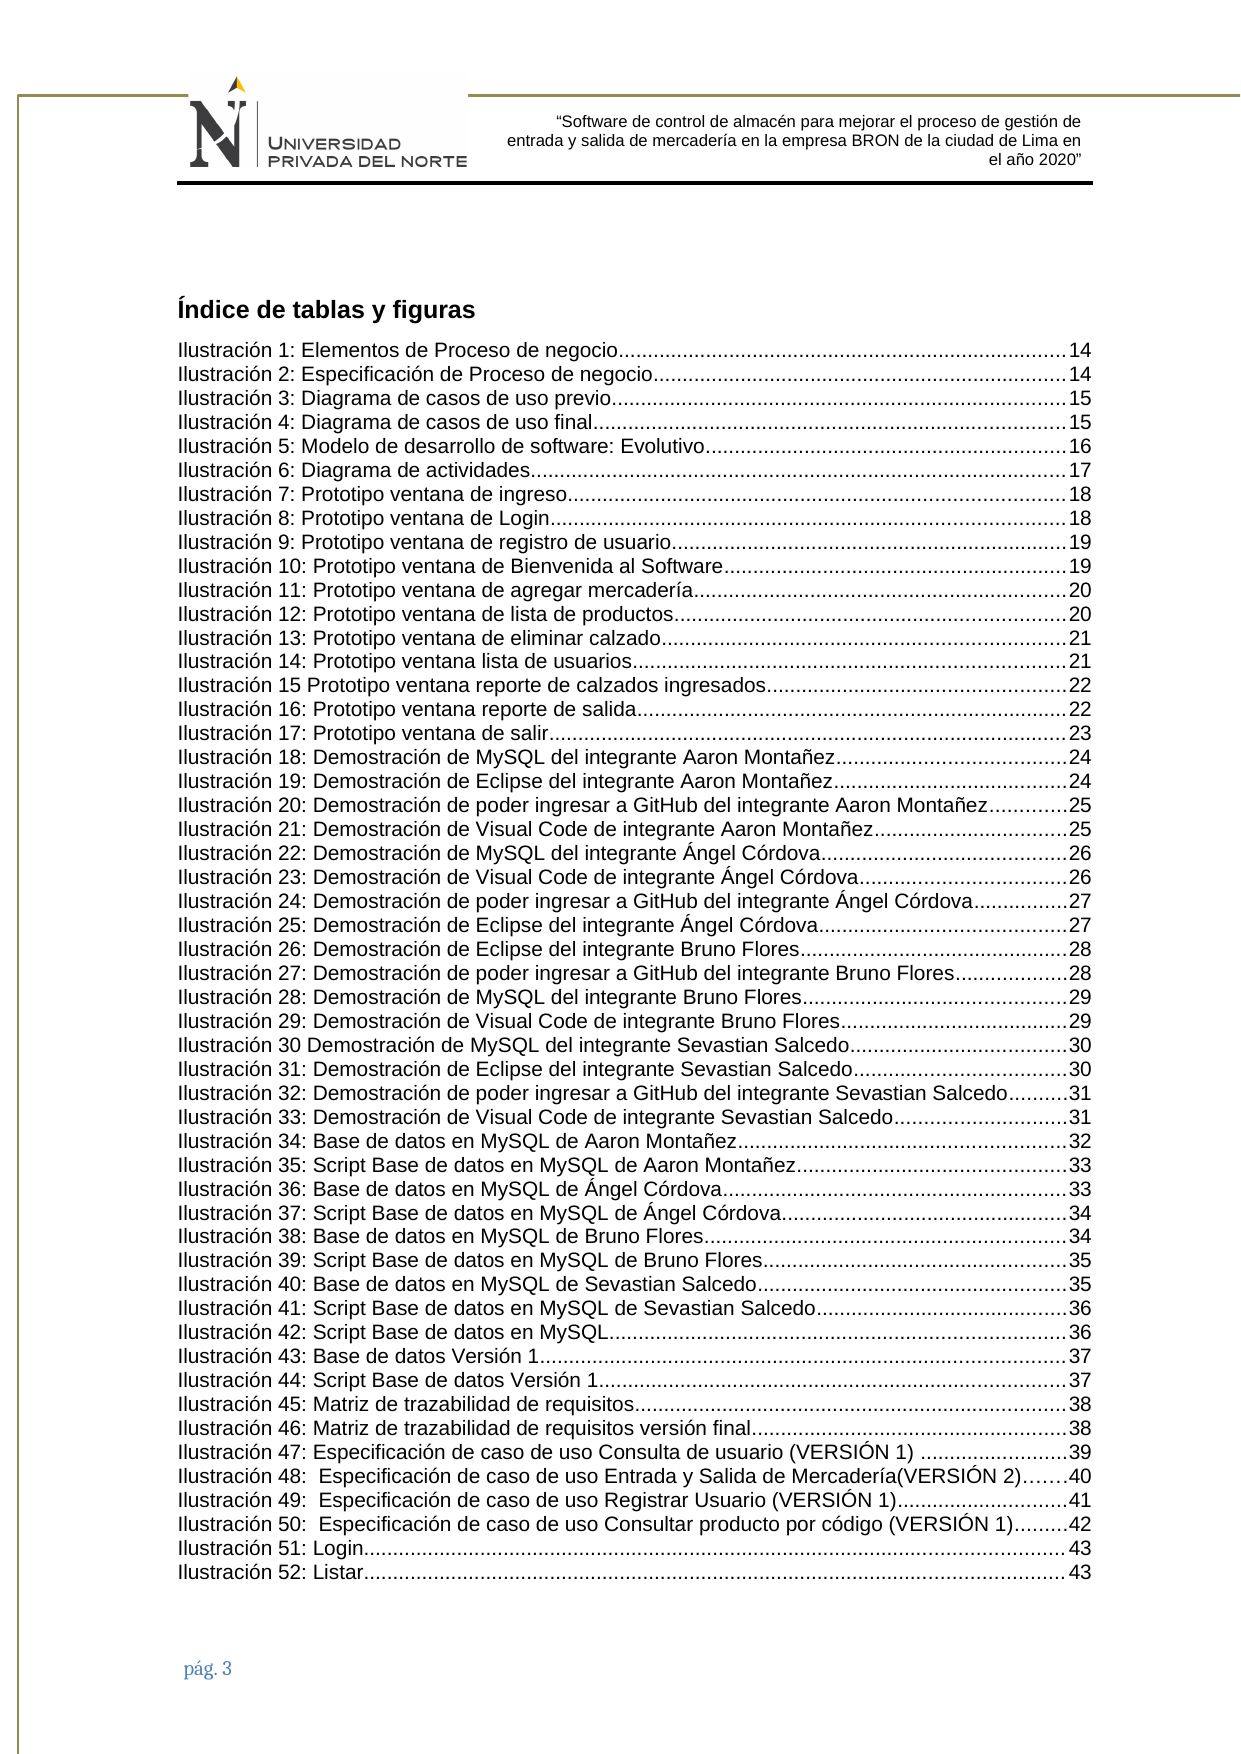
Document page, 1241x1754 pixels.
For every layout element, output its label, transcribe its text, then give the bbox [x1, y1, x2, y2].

text Ilustración 44: Script Base de datos Versión 1 37 [177, 1368, 1092, 1392]
text Ilustración 7: Prototipo ventana de ingreso 18 [177, 482, 1092, 506]
picture [188, 73, 469, 169]
text Ilustración 34: Base de datos en MySQL de Aaron Montañez 32 [177, 1128, 1092, 1152]
text Ilustración 10: Prototipo ventana de Bienvenida al Software 19 [177, 553, 1092, 577]
text Ilustración 4: Diagrama de casos de uso final 15 [177, 410, 1092, 434]
text Ilustración 38: Base de datos en MySQL de Bruno Flores 34 [177, 1224, 1092, 1248]
text Ilustración 15 Prototipo ventana reporte de calzados ingresados 22 [177, 673, 1092, 697]
text Ilustración 36: Base de datos en MySQL de Ángel Córdova 33 [177, 1176, 1092, 1200]
text Ilustración 28: Demostración de MySQL del integrante Bruno Flores 29 [177, 985, 1092, 1009]
text Ilustración 12: Prototipo ventana de lista de productos 20 [177, 601, 1092, 625]
text Ilustración 27: Demostración de poder ingresar a GitHub del integrante Bruno Flores 28 [177, 961, 1092, 985]
text Ilustración 8: Prototipo ventana de Login 18 [177, 506, 1092, 529]
text Ilustración 43: Base de datos Versión 1 37 [177, 1344, 1092, 1368]
text Ilustración 33: Demostración de Visual Code de integrante Sevastian Salcedo 31 [177, 1104, 1092, 1128]
text Ilustración 31: Demostración de Eclipse del integrante Sevastian Salcedo 30 [177, 1057, 1092, 1081]
text Ilustración 39: Script Base de datos en MySQL de Bruno Flores 35 [177, 1248, 1092, 1272]
text Ilustración 23: Demostración de Visual Code de integrante Ángel Córdova 26 [177, 865, 1092, 889]
text Ilustración 5: Modelo de desarrollo de software: Evolutivo 16 [177, 434, 1092, 458]
text Ilustración 24: Demostración de poder ingresar a GitHub del integrante Ángel Córdova 27 [177, 889, 1092, 913]
text Ilustración 13: Prototipo ventana de eliminar calzado 21 [177, 625, 1092, 649]
text Ilustración 30 Demostración de MySQL del integrante Sevastian Salcedo 30 [177, 1033, 1092, 1057]
text Ilustración 25: Demostración de Eclipse del integrante Ángel Córdova 27 [177, 913, 1092, 937]
text Ilustración 26: Demostración de Eclipse del integrante Bruno Flores 28 [177, 937, 1092, 961]
text Ilustración 17: Prototipo ventana de salir 23 [177, 721, 1092, 745]
text Ilustración 42: Script Base de datos en MySQL 36 [177, 1320, 1092, 1344]
text Ilustración 29: Demostración de Visual Code de integrante Bruno Flores 29 [177, 1009, 1092, 1033]
text Ilustración 45: Matriz de trazabilidad de requisitos 38 [177, 1392, 1092, 1416]
text Ilustración 18: Demostración de MySQL del integrante Aaron Montañez 24 [177, 745, 1092, 769]
text Ilustración 1: Elementos de Proceso de negocio 14 [177, 338, 1092, 362]
text Ilustración 21: Demostración de Visual Code de integrante Aaron Montañez 25 [177, 817, 1092, 841]
text Ilustración 9: Prototipo ventana de registro de usuario 19 [177, 529, 1092, 553]
text Ilustración 3: Diagrama de casos de uso previo 15 [177, 386, 1092, 410]
text Ilustración 50: Especificación de caso de uso Consultar producto por código (VERSIÓN 1) 42 [177, 1512, 1092, 1536]
text Ilustración 49: Especificación de caso de uso Registrar Usuario (VERSIÓN 1) 41 [177, 1488, 1092, 1512]
text Ilustración 19: Demostración de Eclipse del integrante Aaron Montañez 24 [177, 769, 1092, 793]
text Ilustración 6: Diagrama de actividades 17 [177, 458, 1092, 482]
text Ilustración 46: Matriz de trazabilidad de requisitos versión final 38 [177, 1416, 1092, 1440]
text Ilustración 35: Script Base de datos en MySQL de Aaron Montañez 33 [177, 1152, 1092, 1176]
text Ilustración 2: Especificación de Proceso de negocio 14 [177, 362, 1092, 386]
text Ilustración 40: Base de datos en MySQL de Sevastian Salcedo 35 [177, 1272, 1092, 1296]
text Ilustración 47: Especificación de caso de uso Consulta de usuario (VERSIÓN 1) 39 [177, 1440, 1092, 1464]
text Ilustración 20: Demostración de poder ingresar a GitHub del integrante Aaron Montañez 25 [177, 793, 1092, 817]
text Ilustración 48: Especificación de caso de uso Entrada y Salida de Mercadería(VERSIÓN 2) 40 [177, 1464, 1092, 1488]
text Ilustración 32: Demostración de poder ingresar a GitHub del integrante Sevastian Salcedo 31 [177, 1081, 1092, 1104]
text Ilustración 22: Demostración de MySQL del integrante Ángel Córdova 26 [177, 841, 1092, 865]
text Ilustración 16: Prototipo ventana reporte de salida 22 [177, 697, 1092, 721]
text Ilustración 37: Script Base de datos en MySQL de Ángel Córdova 34 [177, 1200, 1092, 1224]
text Ilustración 52: Listar 43 [177, 1560, 1092, 1584]
text Ilustración 11: Prototipo ventana de agregar mercadería 20 [177, 577, 1092, 601]
text Ilustración 14: Prototipo ventana lista de usuarios 21 [177, 649, 1092, 673]
text Ilustración 51: Login 43 [177, 1536, 1092, 1560]
text Ilustración 41: Script Base de datos en MySQL de Sevastian Salcedo 36 [177, 1296, 1092, 1320]
text Índice de tablas y figuras [177, 295, 1092, 323]
